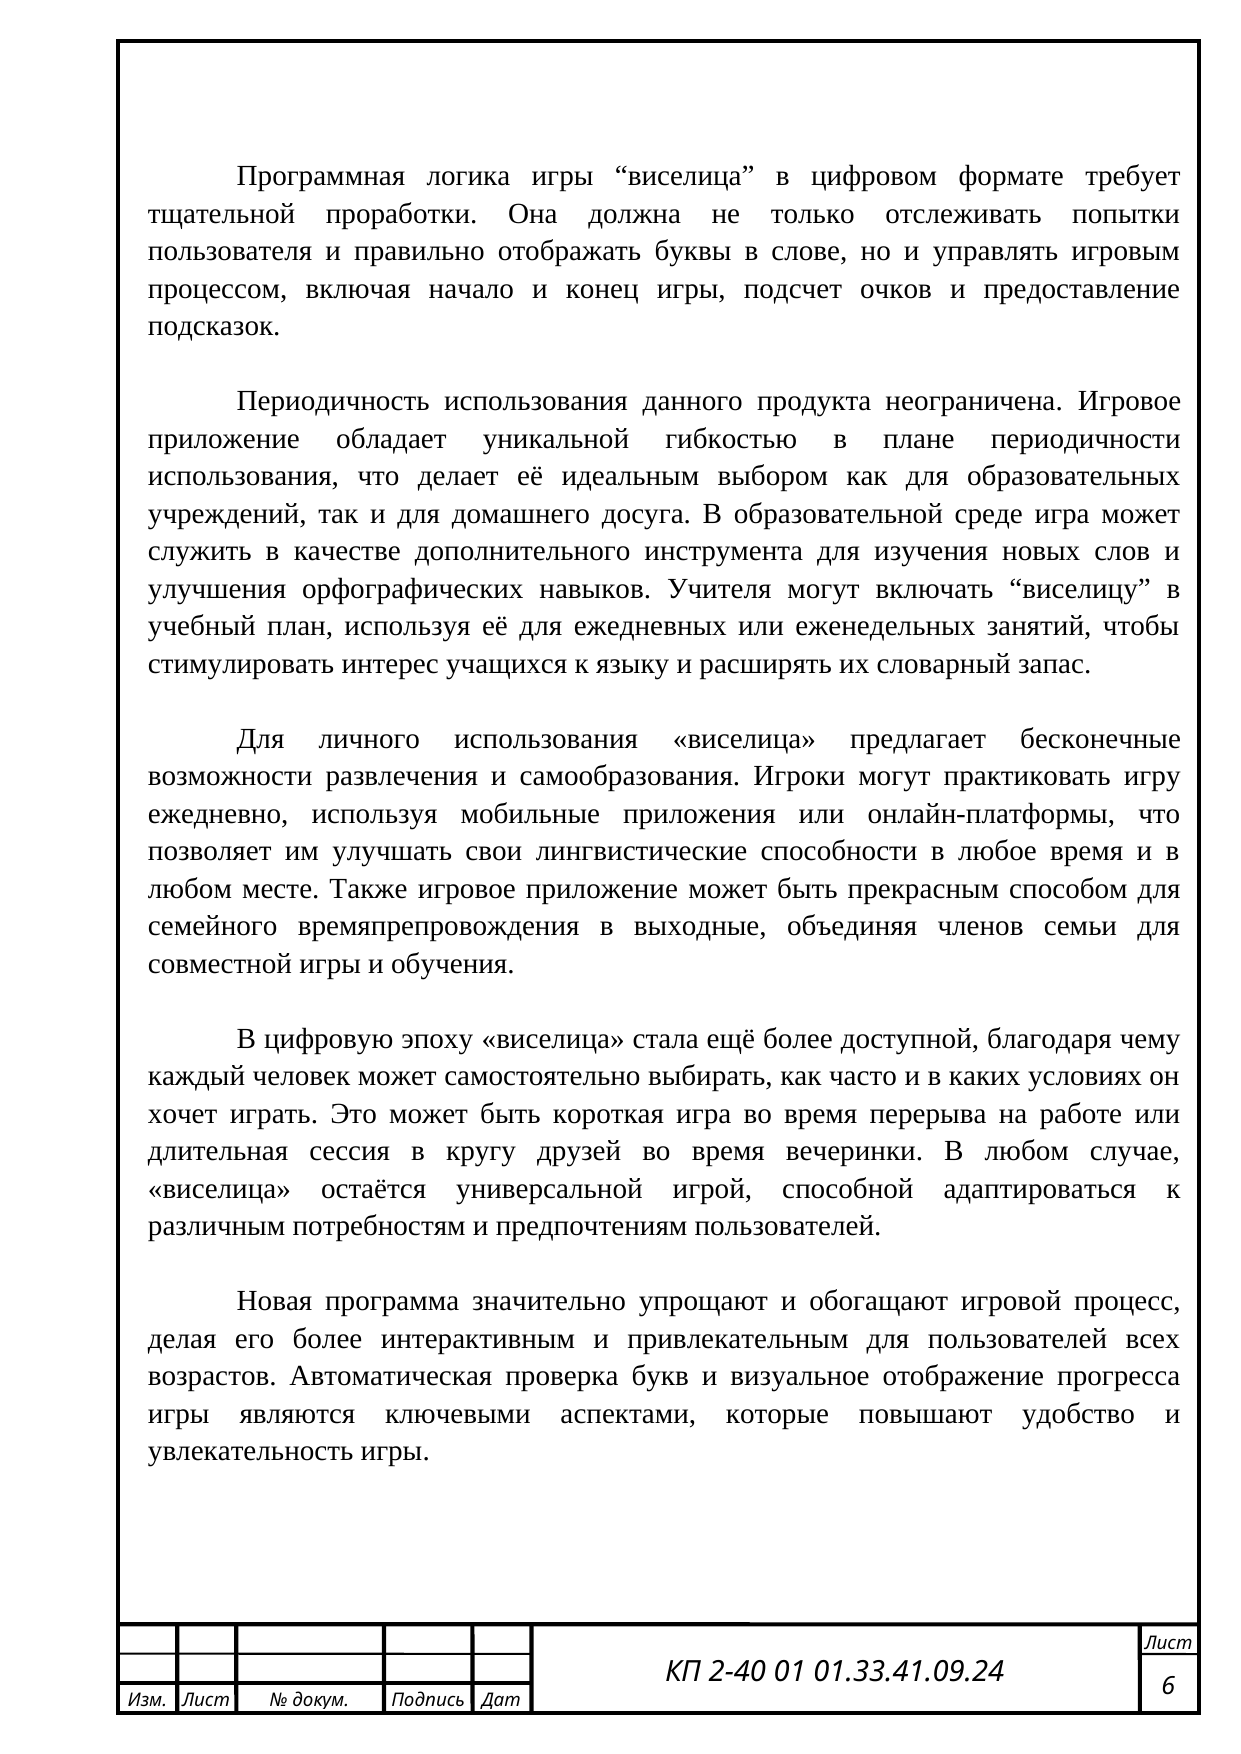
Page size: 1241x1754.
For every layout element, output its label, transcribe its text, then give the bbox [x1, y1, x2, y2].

text Для личного использования «виселица» предлагает бесконечные возможности развлечения и самообразования. Игроки могут практиковать игру ежедневно, используя мобильные приложения или онлайн-платформы, что позволяет им улучшать свои лингвистические способности в любое время и в любом месте. Также игровое приложение может быть прекрасным способом для семейного времяпрепровождения в выходные, объединяя членов семьи для совместной игры и обучения. [148, 718, 1181, 981]
text В цифровую эпоху «виселица» стала ещё более доступной, благодаря чему каждый человек может самостоятельно выбирать, как часто и в каких условиях он хочет играть. Это может быть короткая игра во время перерыва на работе или длительная сессия в кругу друзей во время вечеринки. В любом случае, «виселица» остаётся универсальной игрой, способной адаптироваться к различным потребностям и предпочтениям пользователей. [148, 1018, 1181, 1243]
text Новая программа значительно упрощают и обогащают игровой процесс, делая его более интерактивным и привлекательным для пользователей всех возрастов. Автоматическая проверка букв и визуальное отображение прогресса игры являются ключевыми аспектами, которые повышают удобство и увлекательность игры. [148, 1281, 1181, 1468]
text Периодичность использования данного продукта неограничена. Игровое приложение обладает уникальной гибкостью в плане периодичности использования, что делает её идеальным выбором как для образовательных учреждений, так и для домашнего досуга. В образовательной среде игра может служить в качестве дополнительного инструмента для изучения новых слов и улучшения орфографических навыков. Учителя могут включать “виселицу” в учебный план, используя её для ежедневных или еженедельных занятий, чтобы стимулировать интерес учащихся к языку и расширять их словарный запас. [148, 381, 1181, 681]
text Программная логика игры “виселица” в цифровом формате требует тщательной проработки. Она должна не только отслеживать попытки пользователя и правильно отображать буквы в слове, но и управлять игровым процессом, включая начало и конец игры, подсчет очков и предоставление подсказок. [148, 156, 1181, 343]
